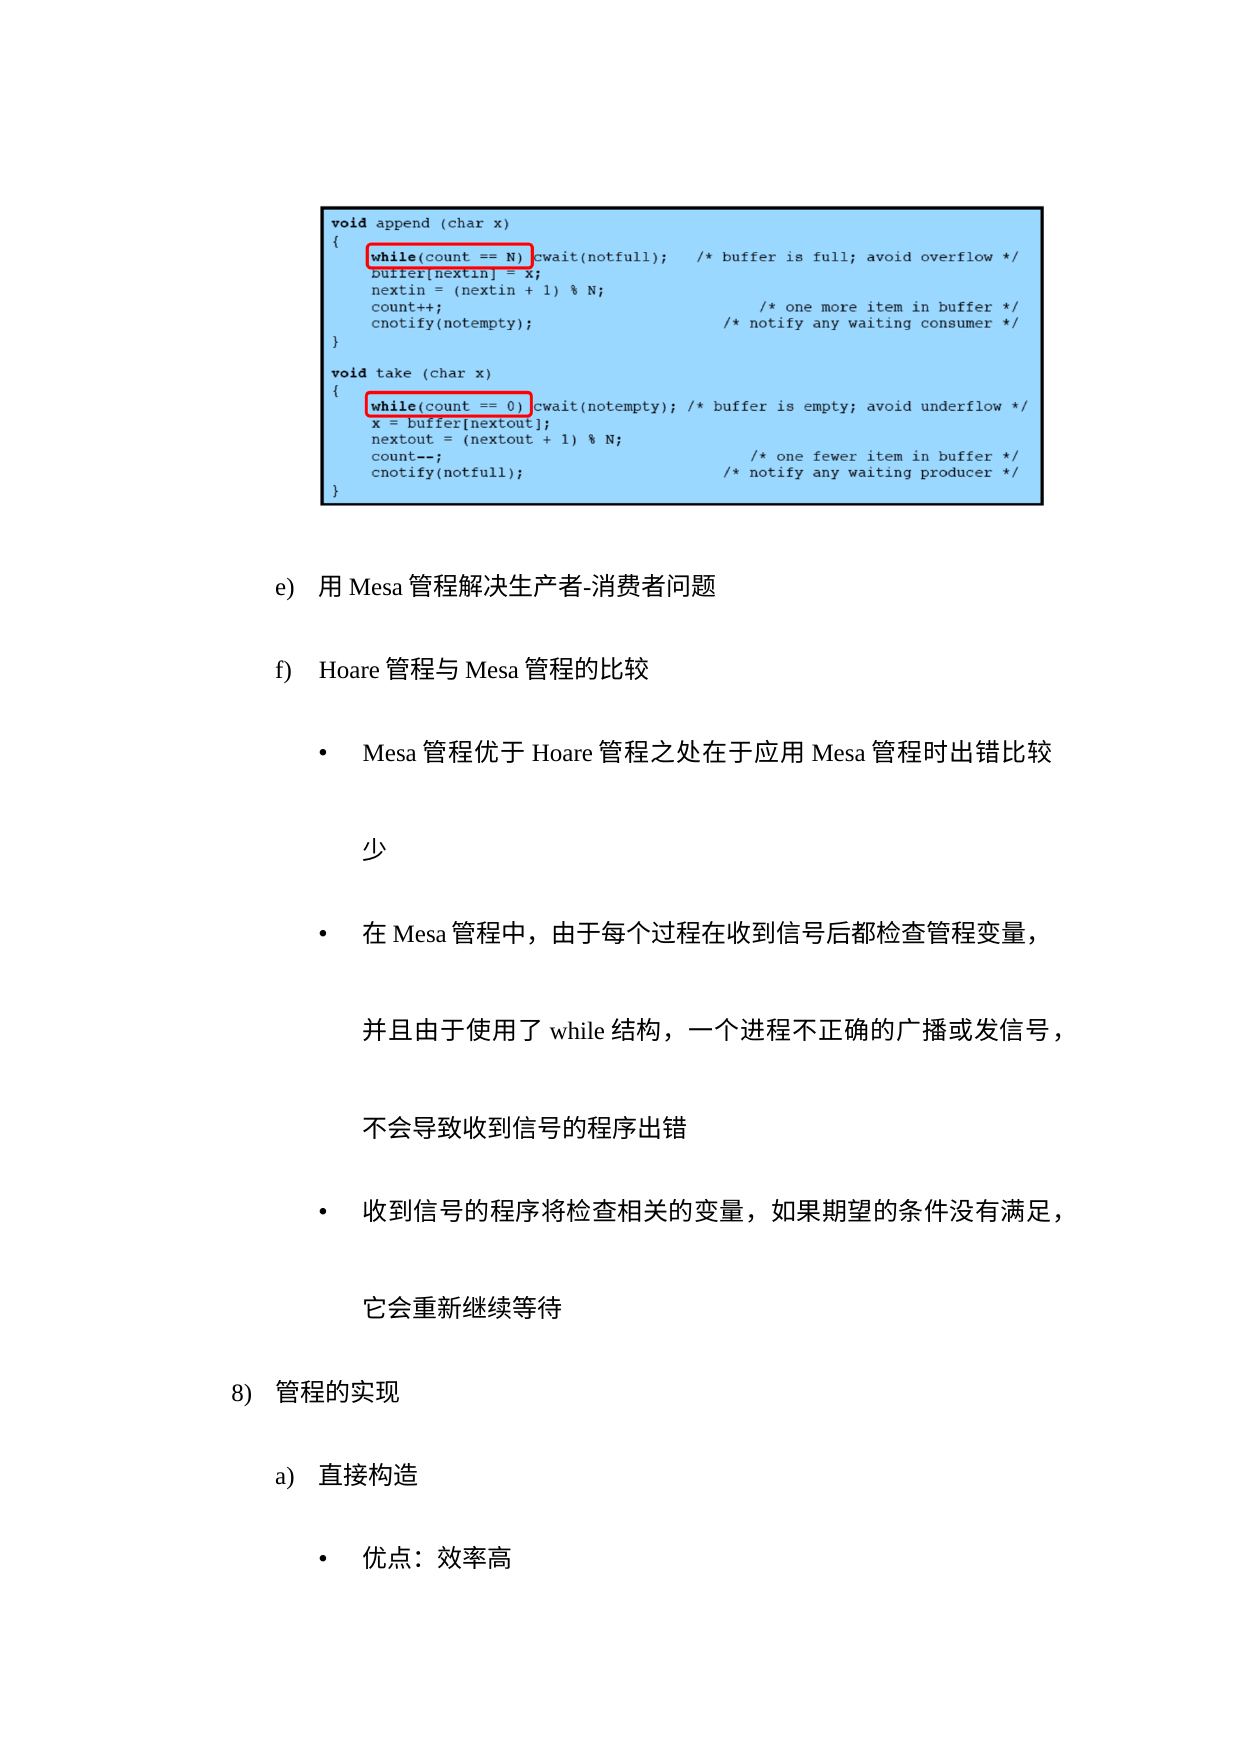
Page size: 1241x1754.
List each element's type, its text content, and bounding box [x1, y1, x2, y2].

list 优点：效率高 [319, 1524, 1053, 1589]
list 收到信号的程序将检查相关的变量，如果期望的条件没有满足，它会重新继续等待 [319, 1177, 1053, 1339]
list 在Mesa管程中，由于每个过程在收到信号后都检查管程变量，并且由于使用了while结构，一个进程不正确的广播或发信号，不会导致收到信号的程序出错 [319, 899, 1053, 1159]
list ﻿直接构造 [275, 1441, 1053, 1506]
picture [318, 205, 1048, 510]
list ﻿Mesa管程优于Hoare管程之处在于应用Mesa管程时出错比较少 [319, 718, 1053, 881]
list 管程的实现 [231, 1358, 1053, 1423]
list ﻿Hoare管程与Mesa管程的比较 [275, 635, 1053, 700]
